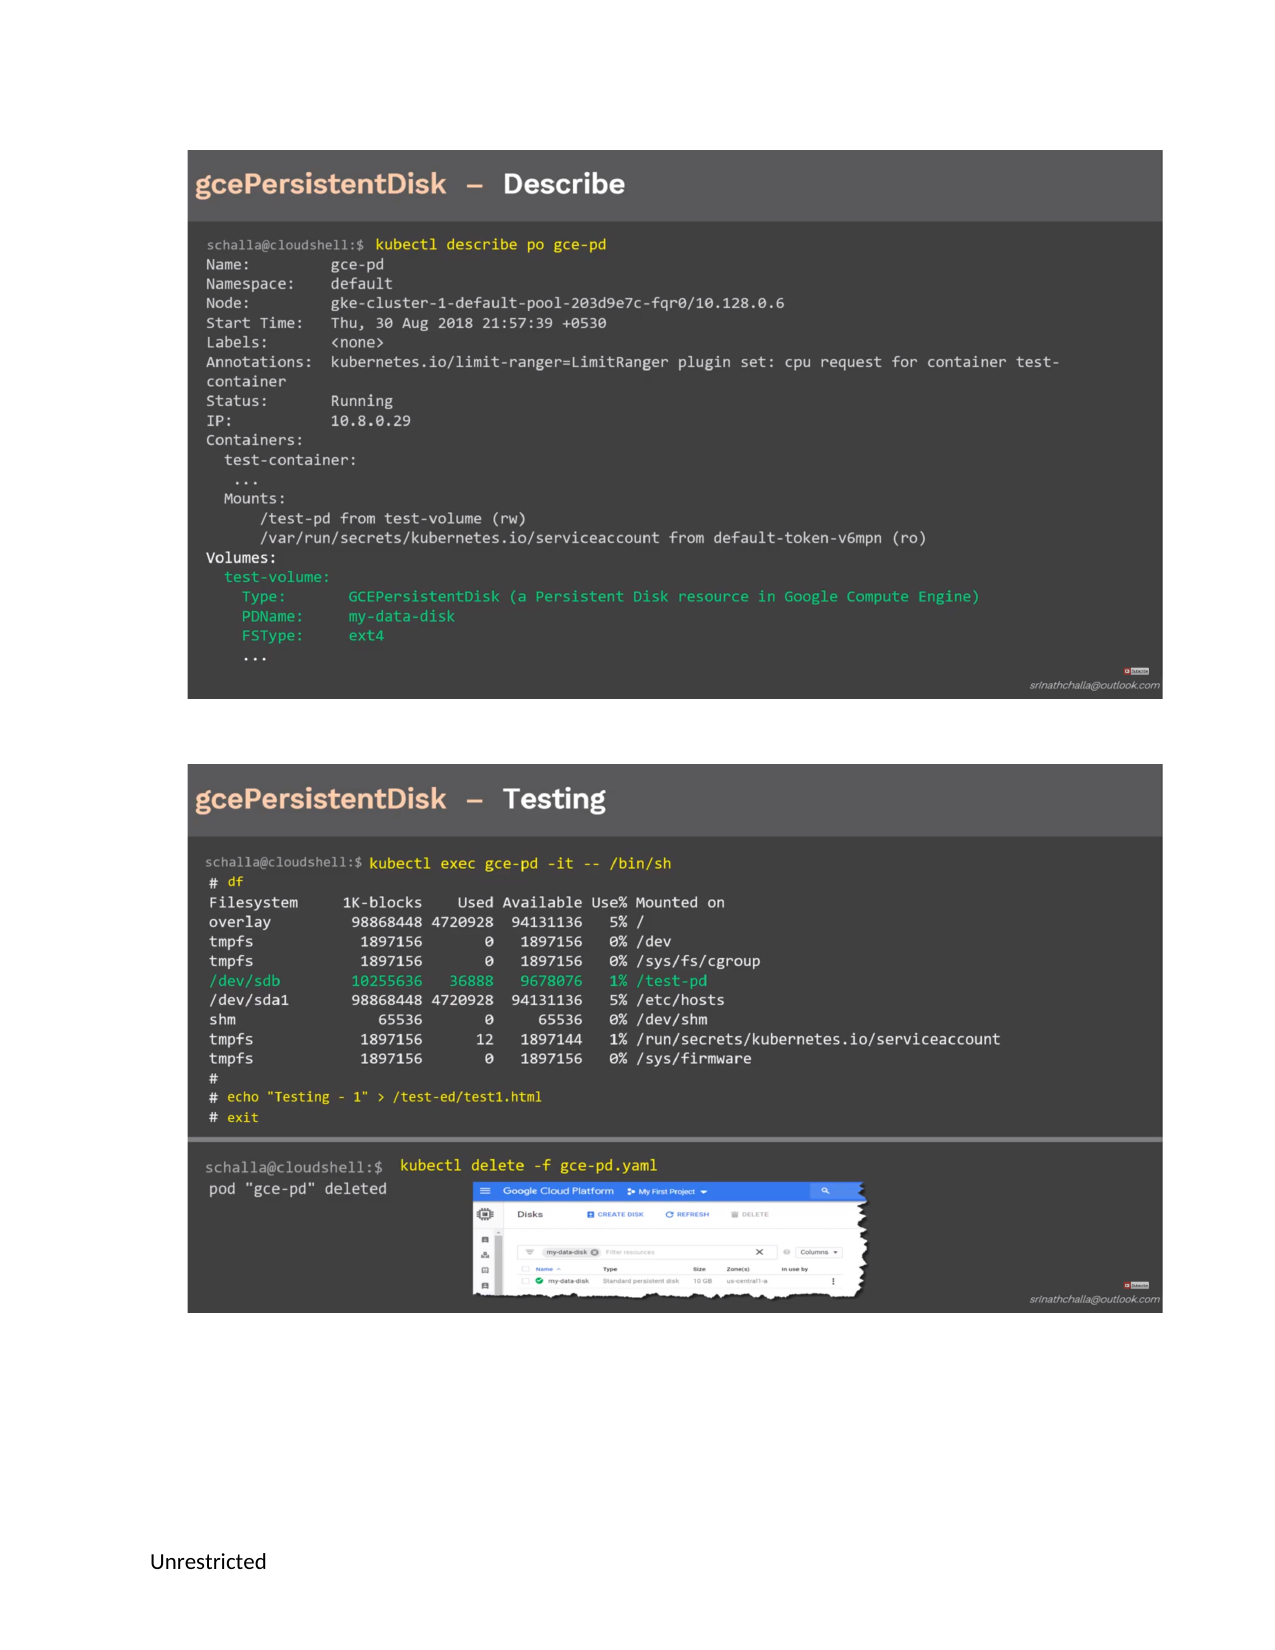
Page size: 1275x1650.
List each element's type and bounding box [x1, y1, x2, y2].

picture [187, 764, 1163, 1313]
picture [187, 150, 1163, 699]
